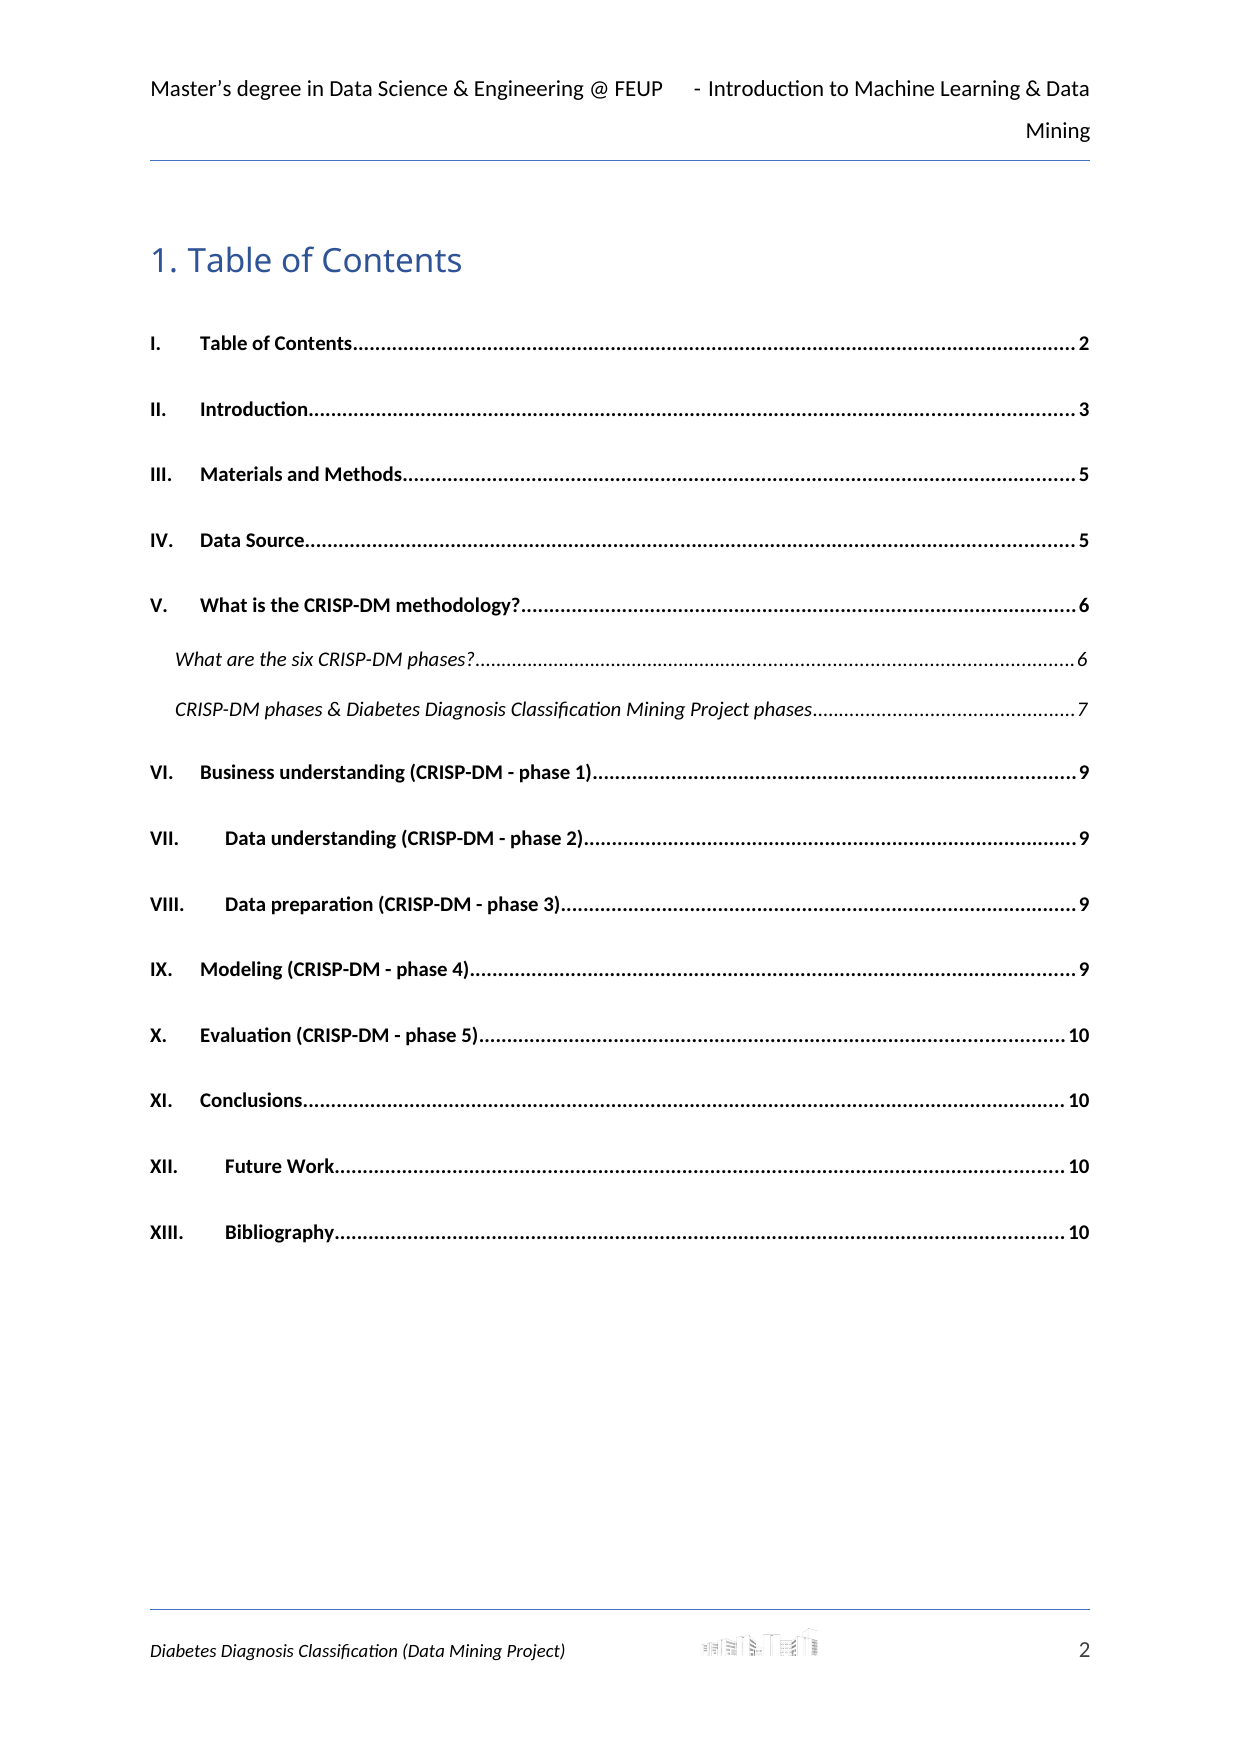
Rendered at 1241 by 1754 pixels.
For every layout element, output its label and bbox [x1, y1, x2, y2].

picture [700, 1626, 819, 1658]
